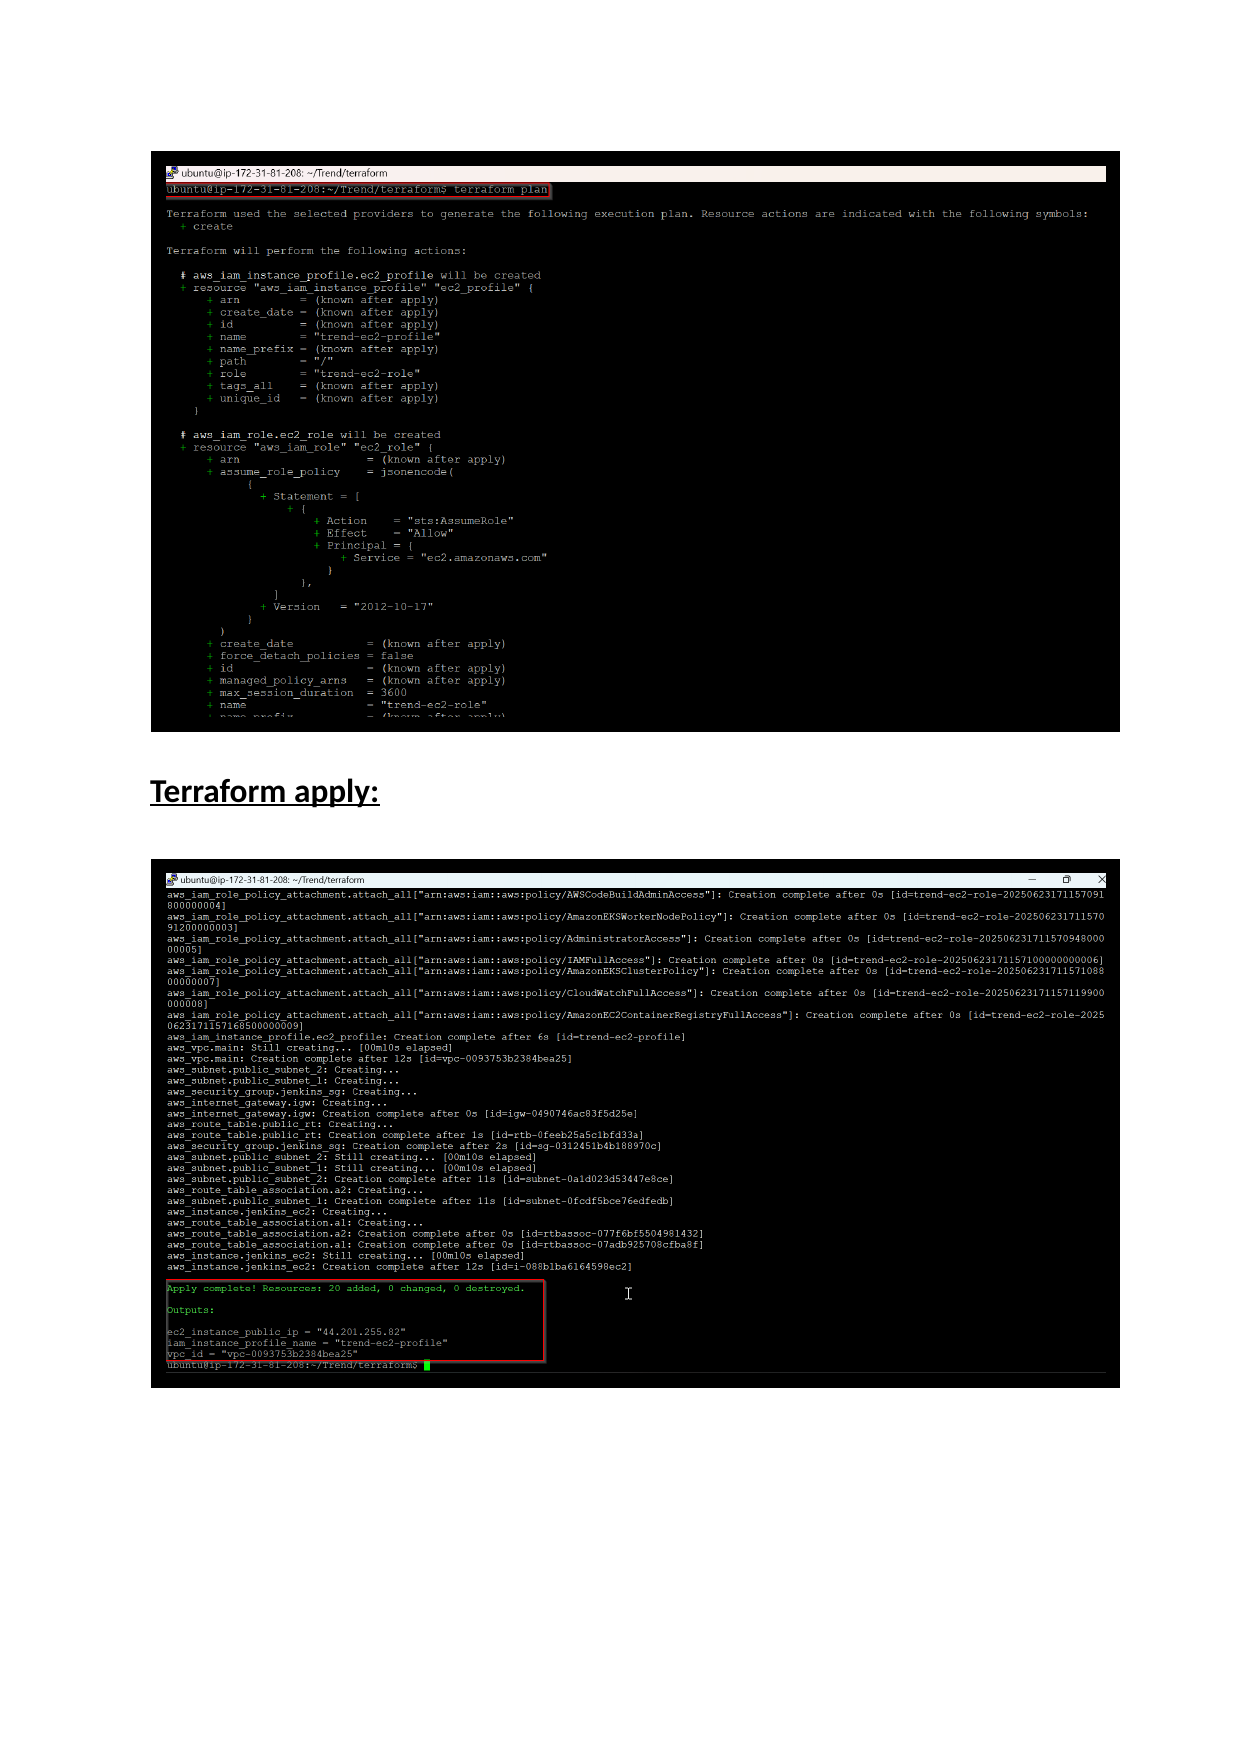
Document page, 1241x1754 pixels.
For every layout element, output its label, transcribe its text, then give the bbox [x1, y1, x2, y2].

picture [166, 873, 1106, 1373]
picture [166, 166, 1106, 717]
text Terraform apply: [150, 769, 1090, 810]
